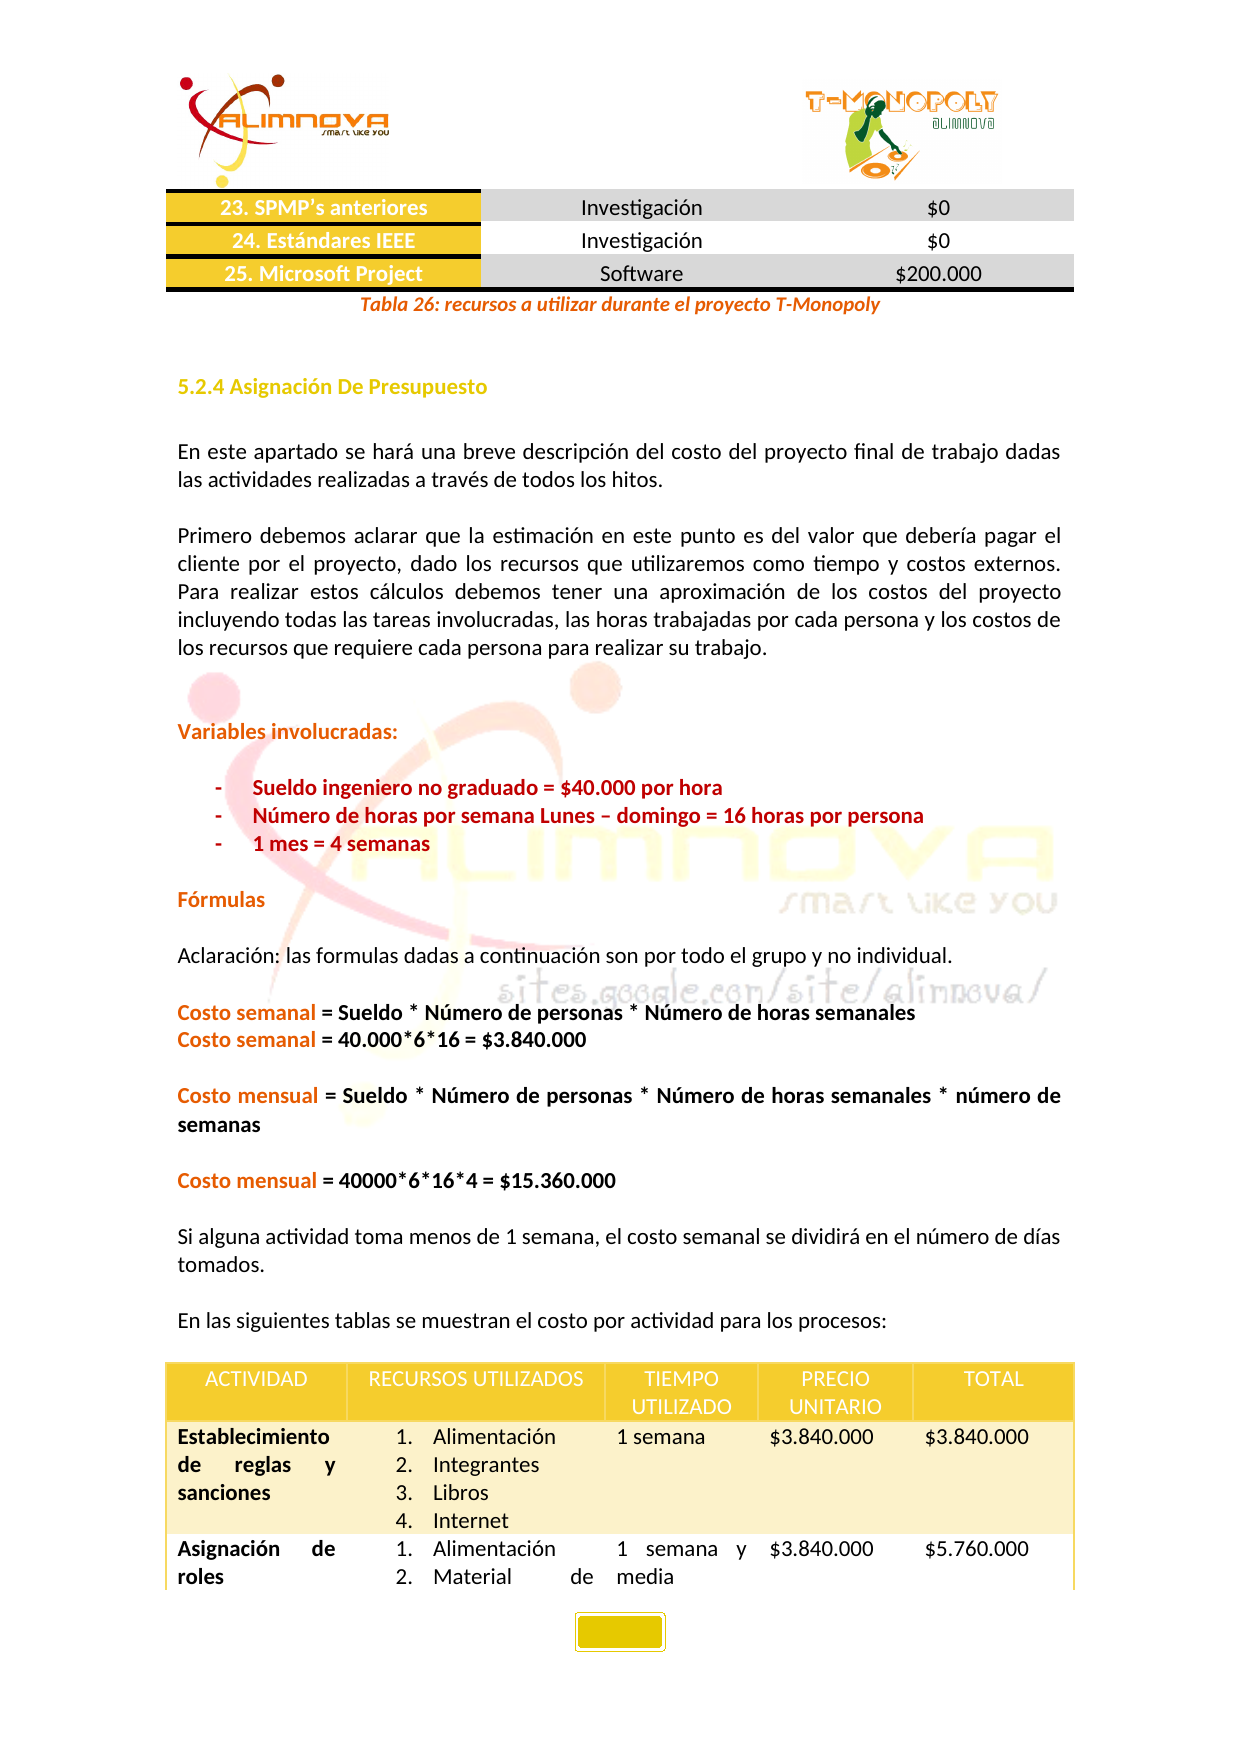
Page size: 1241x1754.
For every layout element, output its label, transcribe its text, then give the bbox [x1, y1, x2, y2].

table_cell $3.840.000 [913, 1422, 1073, 1534]
table_cell Establecimiento de reglas y sanciones [167, 1422, 347, 1534]
picture [802, 79, 1002, 184]
table_header PRECIO UNITARIO [759, 1364, 912, 1420]
table_cell 1 semana [605, 1422, 758, 1534]
table_cell Investigación [481, 221, 802, 254]
table_cell Investigación [481, 189, 802, 221]
table_cell Software [481, 254, 802, 287]
text Costo mensual = Sueldo * Número de personas * Número de horas semanales * número de semanas [177, 1082, 1063, 1138]
text Costo mensual = 40000*6*16*4 = $15.360.000 [177, 1166, 1063, 1194]
table_cell $5.760.000 [913, 1534, 1073, 1590]
list Sueldo ingeniero no graduado = $40.000 por hora [215, 773, 1063, 801]
text Variables involucradas: [177, 717, 1063, 745]
table_cell $3.840.000 [758, 1534, 913, 1590]
table_cell 25. Microsoft Project [166, 259, 481, 287]
picture [177, 73, 389, 189]
table_cell $0 [802, 189, 1074, 221]
table_cell $200.000 [802, 254, 1074, 287]
text En este apartado se hará una breve descripción del costo del proyecto final de trabajo dadas las actividades realizadas a través de todos los hitos. [177, 437, 1063, 493]
table_cell $0 [802, 221, 1074, 254]
list Número de horas por semana Lunes – domingo = 16 horas por persona [215, 801, 1063, 829]
text Costo semanal = 40.000*6*16 = $3.840.000 [177, 1026, 1063, 1054]
table_header TIEMPO UTILIZADO [606, 1364, 757, 1420]
table_cell 23. SPMP’s anteriores [166, 193, 481, 221]
text Tabla 26: recursos a utilizar durante el proyecto T-Monopoly [177, 292, 1063, 317]
table_cell Alimentación Integrantes Libros Internet [347, 1422, 605, 1534]
table_cell $3.840.000 [758, 1422, 913, 1534]
table_header RECURSOS UTILIZADOS [348, 1364, 604, 1420]
table_cell 1 semana y media [605, 1534, 758, 1590]
text Aclaración: las formulas dadas a continuación son por todo el grupo y no individual. [177, 942, 1063, 969]
list 1 mes = 4 semanas [215, 829, 1063, 857]
text Si alguna actividad toma menos de 1 semana, el costo semanal se dividirá en el número de días tomados. [177, 1222, 1063, 1278]
table_header ACTIVIDAD [167, 1364, 346, 1420]
table_cell Alimentación Material de Miguel Torres (Taller de colores) Libros Internet [347, 1534, 605, 1590]
table_cell Asignación de roles [167, 1534, 347, 1590]
text Costo semanal = Sueldo * Número de personas * Número de horas semanales [177, 998, 1063, 1026]
text Fórmulas [177, 886, 1063, 913]
text En las siguientes tablas se muestran el costo por actividad para los procesos: [177, 1306, 1063, 1334]
subtitle 5.2.4 Asignación De Presupuesto [177, 372, 1063, 400]
table_header TOTAL [914, 1364, 1073, 1420]
table_cell 24. Estándares IEEE [166, 226, 481, 254]
text Primero debemos aclarar que la estimación en este punto es del valor que debería pagar el cliente por el proyecto, dado los recursos que utilizaremos como tiempo y costos externos. Para realizar estos cálculos debemos tener una aproximación de los costos del proyecto incluyendo todas las tareas involucradas, las horas trabajadas por cada persona y los costos de los recursos que requiere cada persona para realizar su trabajo. [177, 521, 1063, 661]
